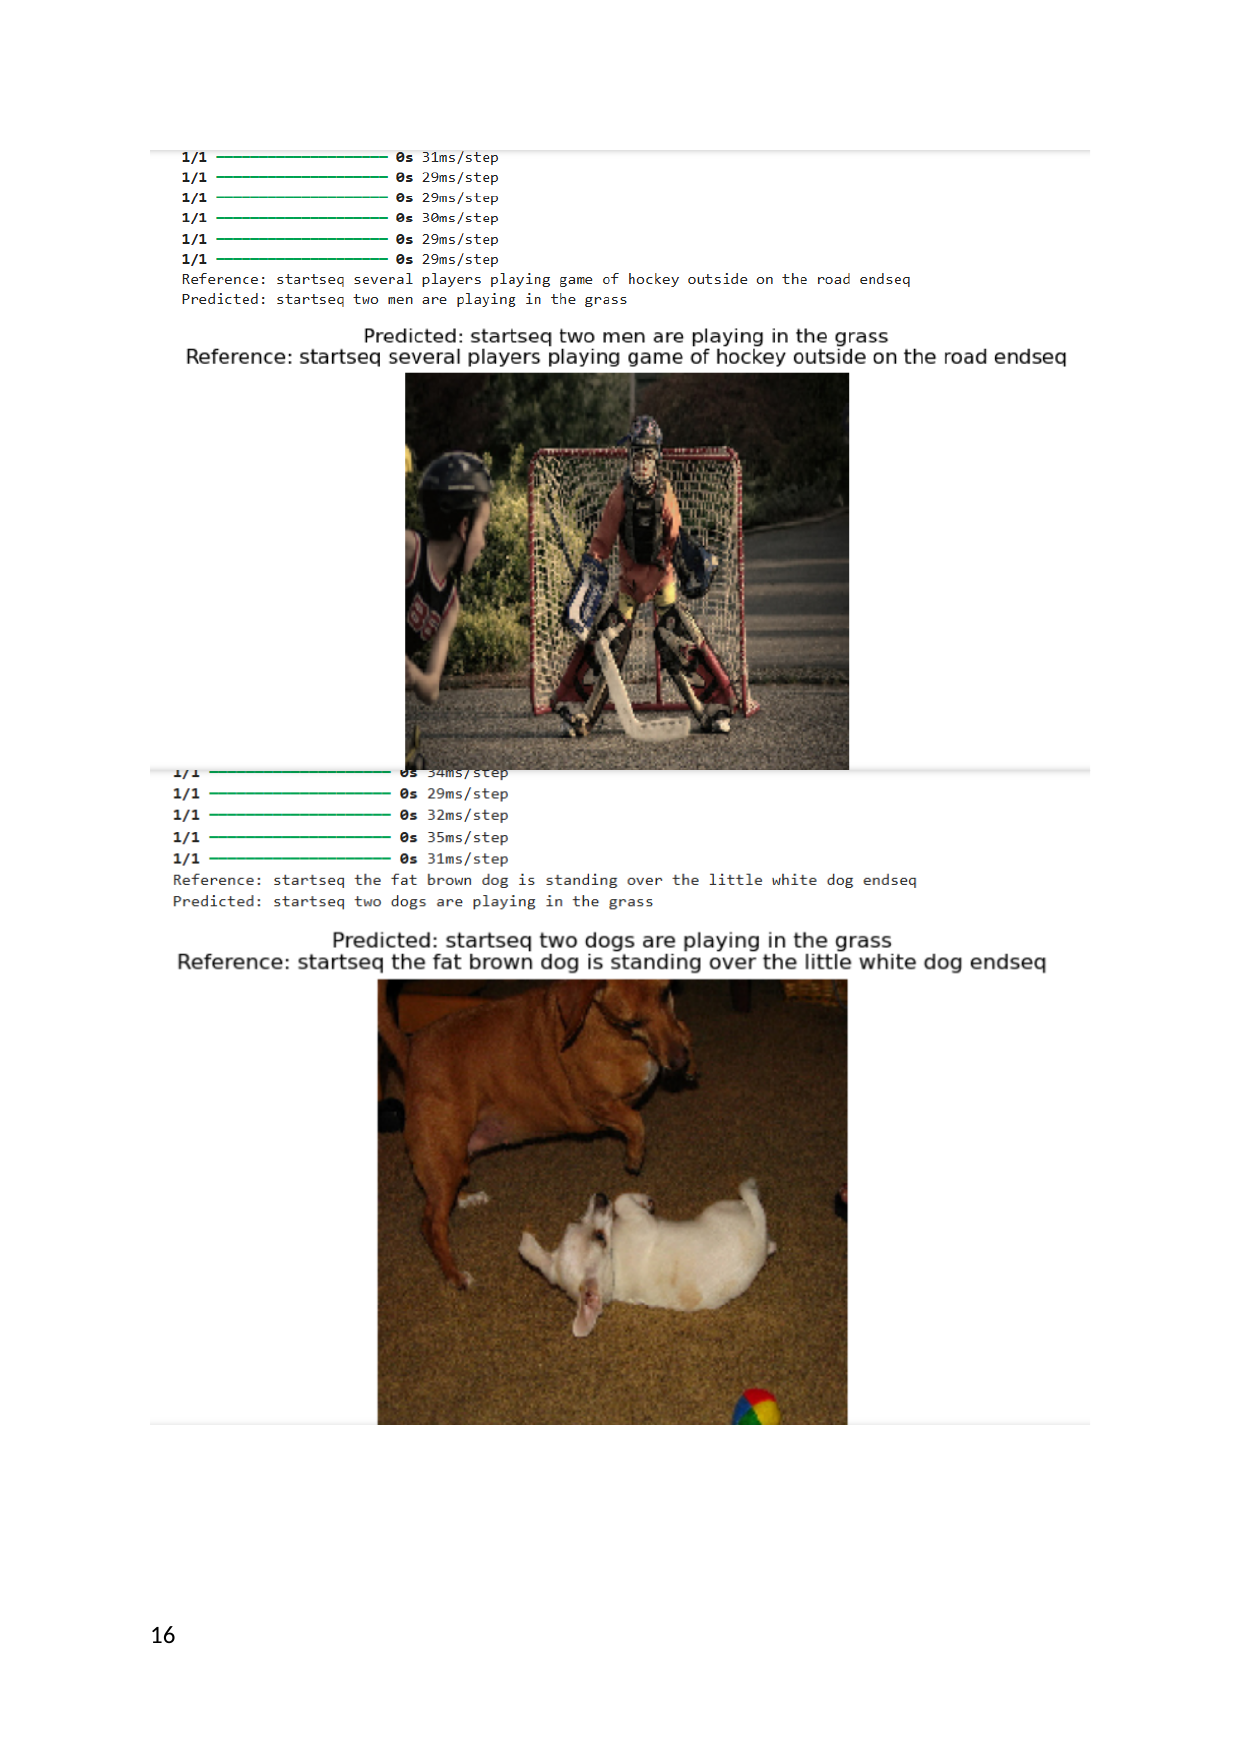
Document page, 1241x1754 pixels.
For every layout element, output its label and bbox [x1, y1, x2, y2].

picture [150, 150, 1091, 1425]
